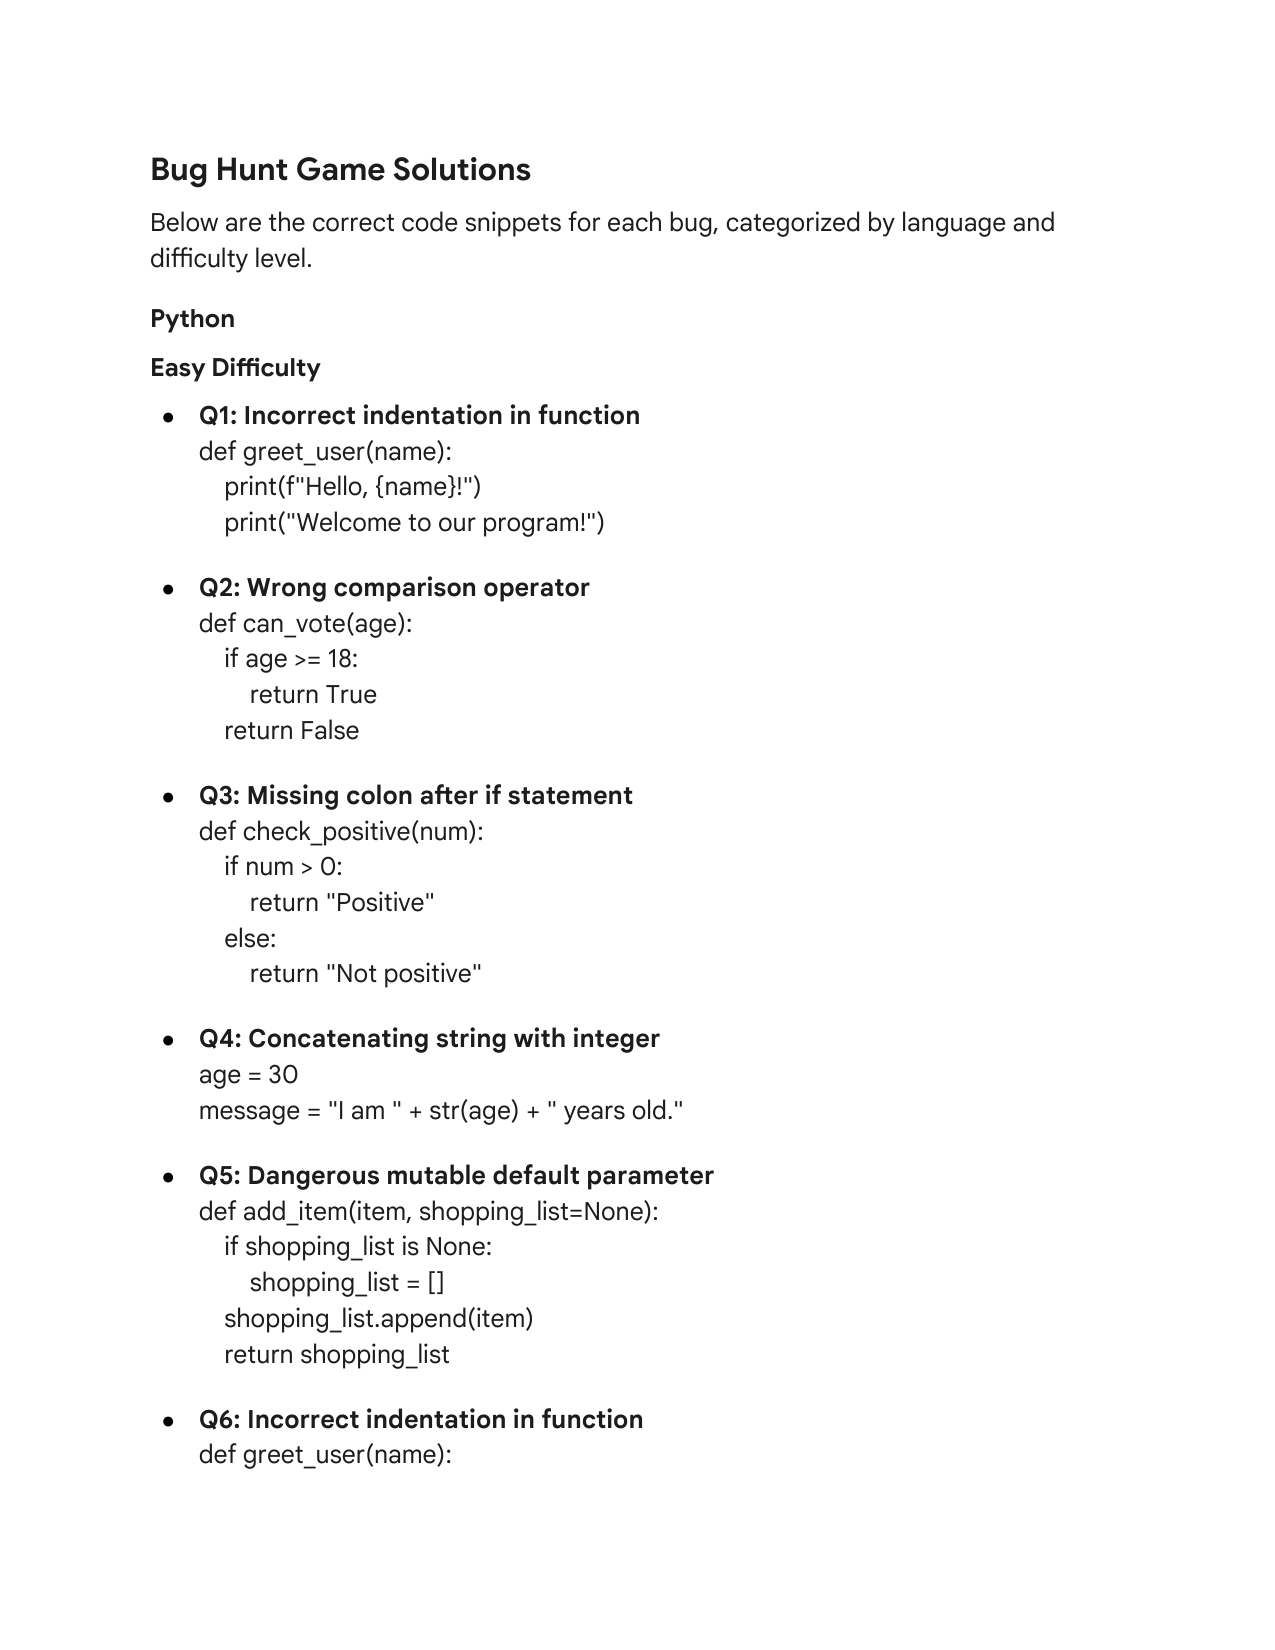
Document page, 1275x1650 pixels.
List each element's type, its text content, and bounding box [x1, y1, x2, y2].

subtitle Bug Hunt Game Solutions [150, 150, 1125, 189]
list Q1: Incorrect indentation in function def greet_user(name): print(f"Hello, {name}!") print("Welcome to our program!") [161, 400, 1125, 568]
list Q4: Concatenating string with integer age = 30 message = "I am " + str(age) + " years old." [161, 1024, 1125, 1157]
subtitle Python [150, 303, 1125, 335]
list Q5: Dangerous mutable default parameter def add_item(item, shopping_list=None): if shopping_list is None: shopping_list = [] shopping_list.append(item) return shopping_list [161, 1160, 1125, 1400]
subtitle Easy Difficulty [150, 352, 1125, 383]
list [161, 1404, 1125, 1471]
list Q2: Wrong comparison operator def can_vote(age): if age >= 18: return True return False [161, 572, 1125, 776]
text Below are the correct code snippets for each bug, categorized by language and difficulty level. [150, 207, 1125, 274]
list Q3: Missing colon after if statement def check_positive(num): if num > 0: return "Positive" else: return "Not positive" [161, 780, 1125, 1020]
